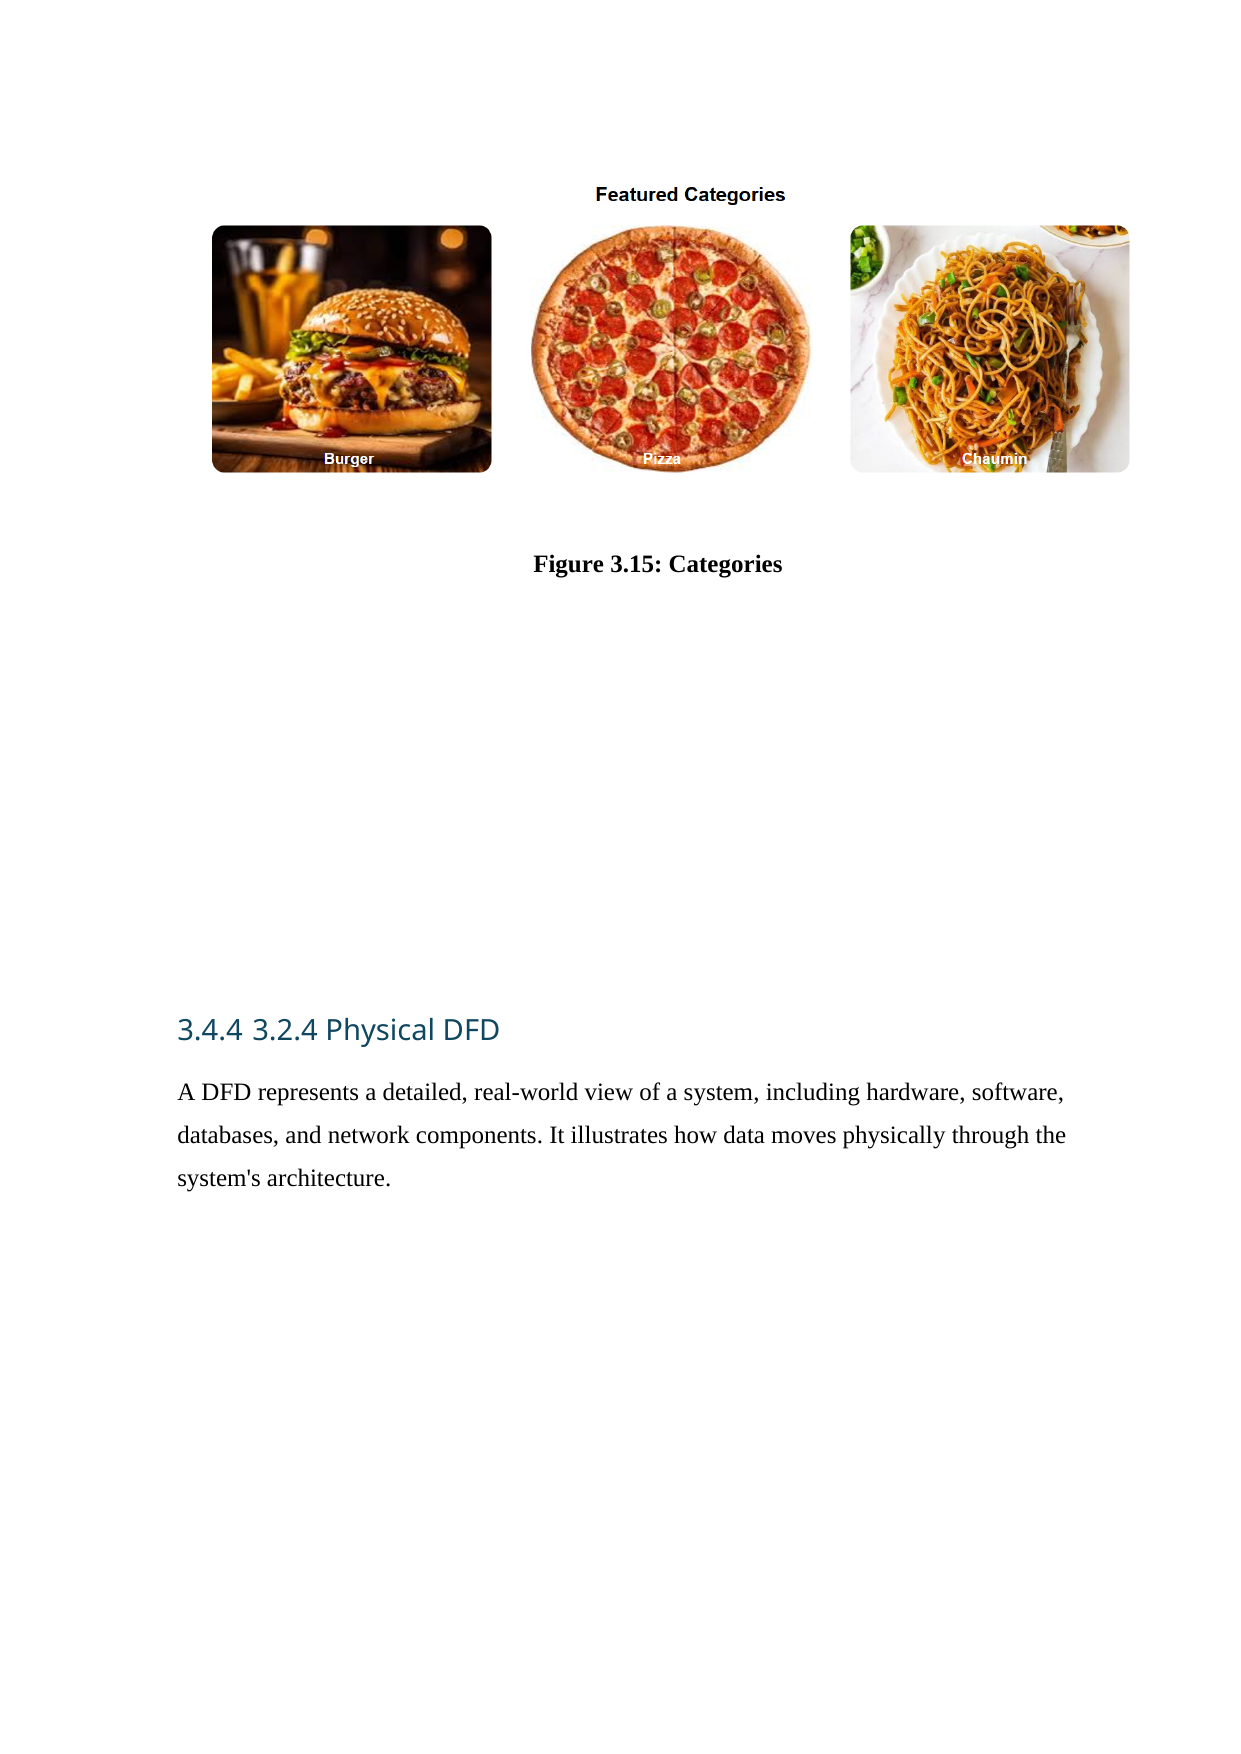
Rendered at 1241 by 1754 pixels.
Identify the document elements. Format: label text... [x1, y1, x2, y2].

subtitle 3.2.4 Physical DFD [177, 1009, 1138, 1049]
text A DFD represents a detailed, real-world view of a system, including hardware, software, databases, and network components. It illustrates how data moves physically through the system's architecture. [177, 1077, 1117, 1192]
picture [177, 150, 1173, 530]
